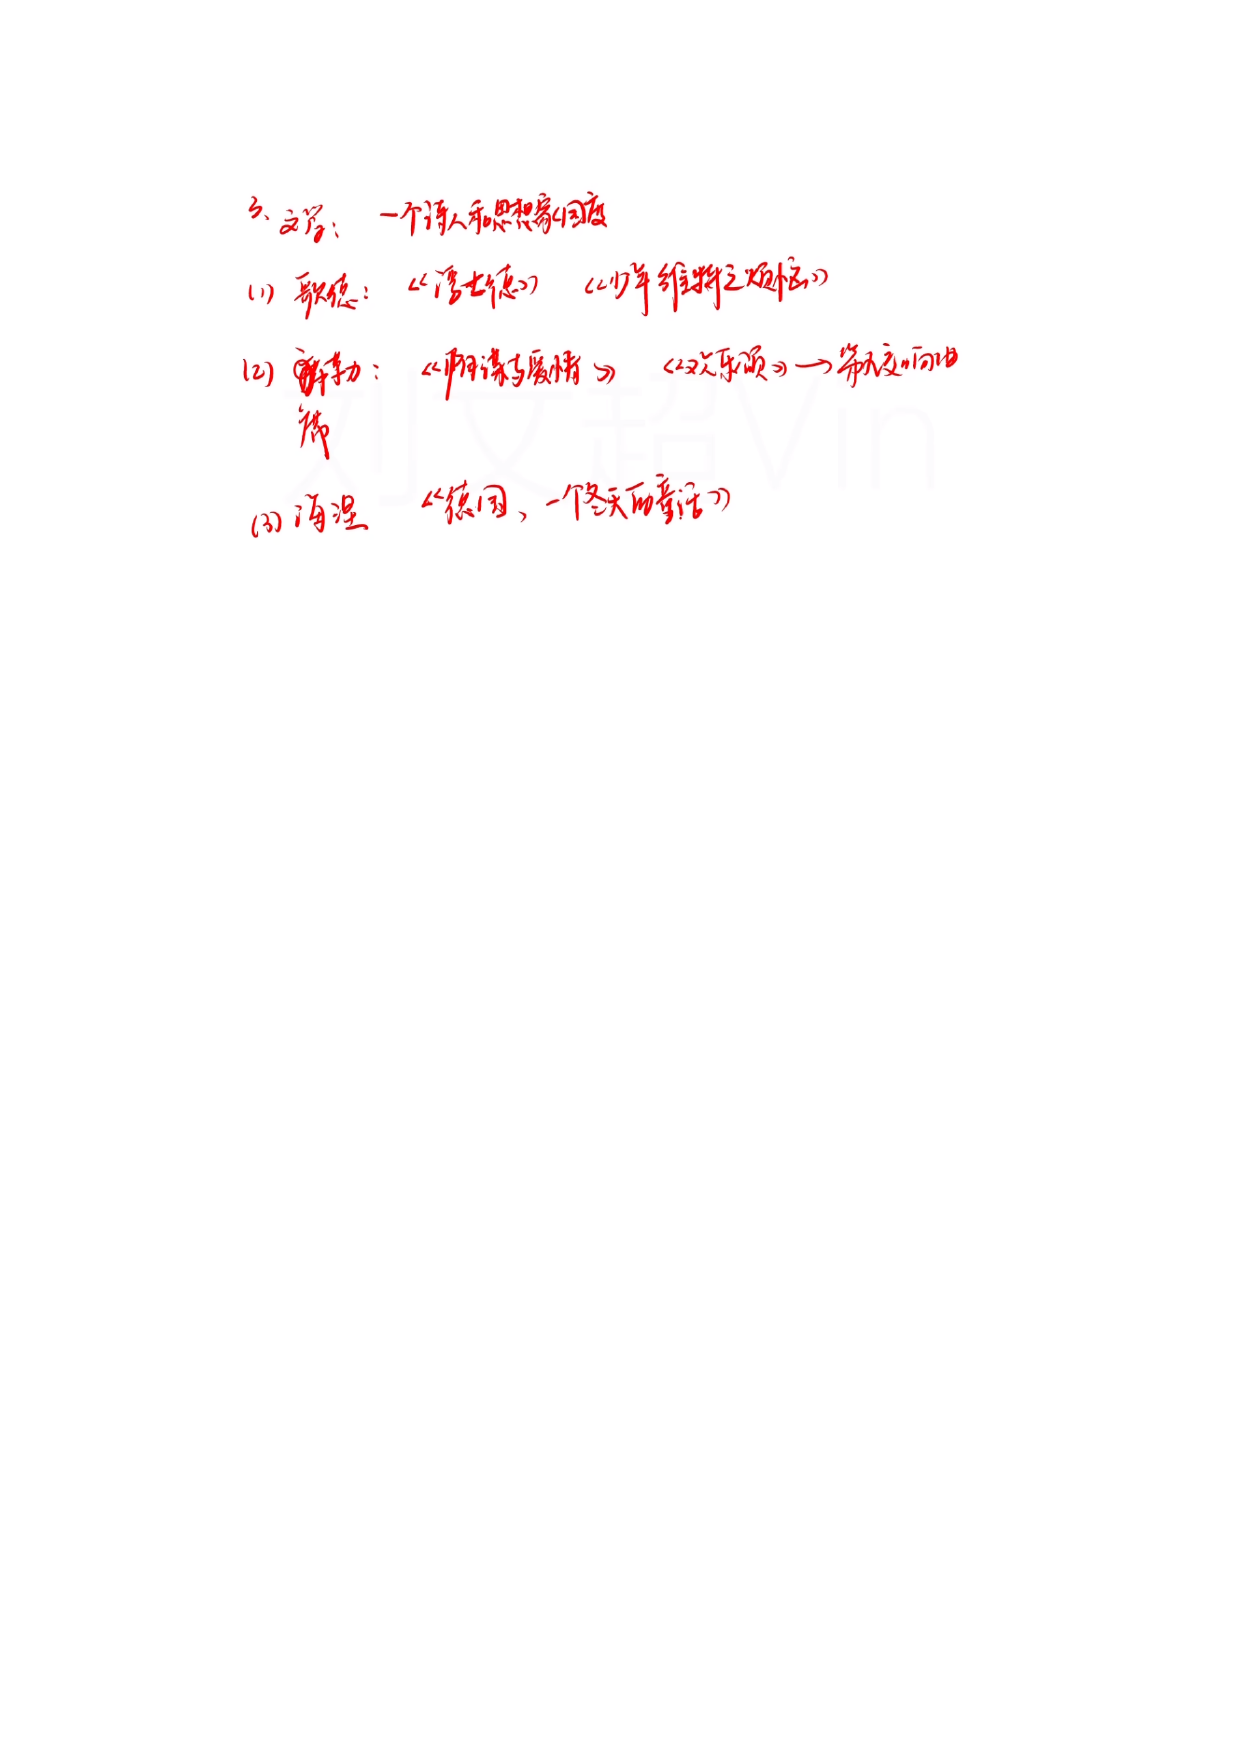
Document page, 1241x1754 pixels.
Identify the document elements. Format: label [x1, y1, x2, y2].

picture [187, 162, 1052, 581]
